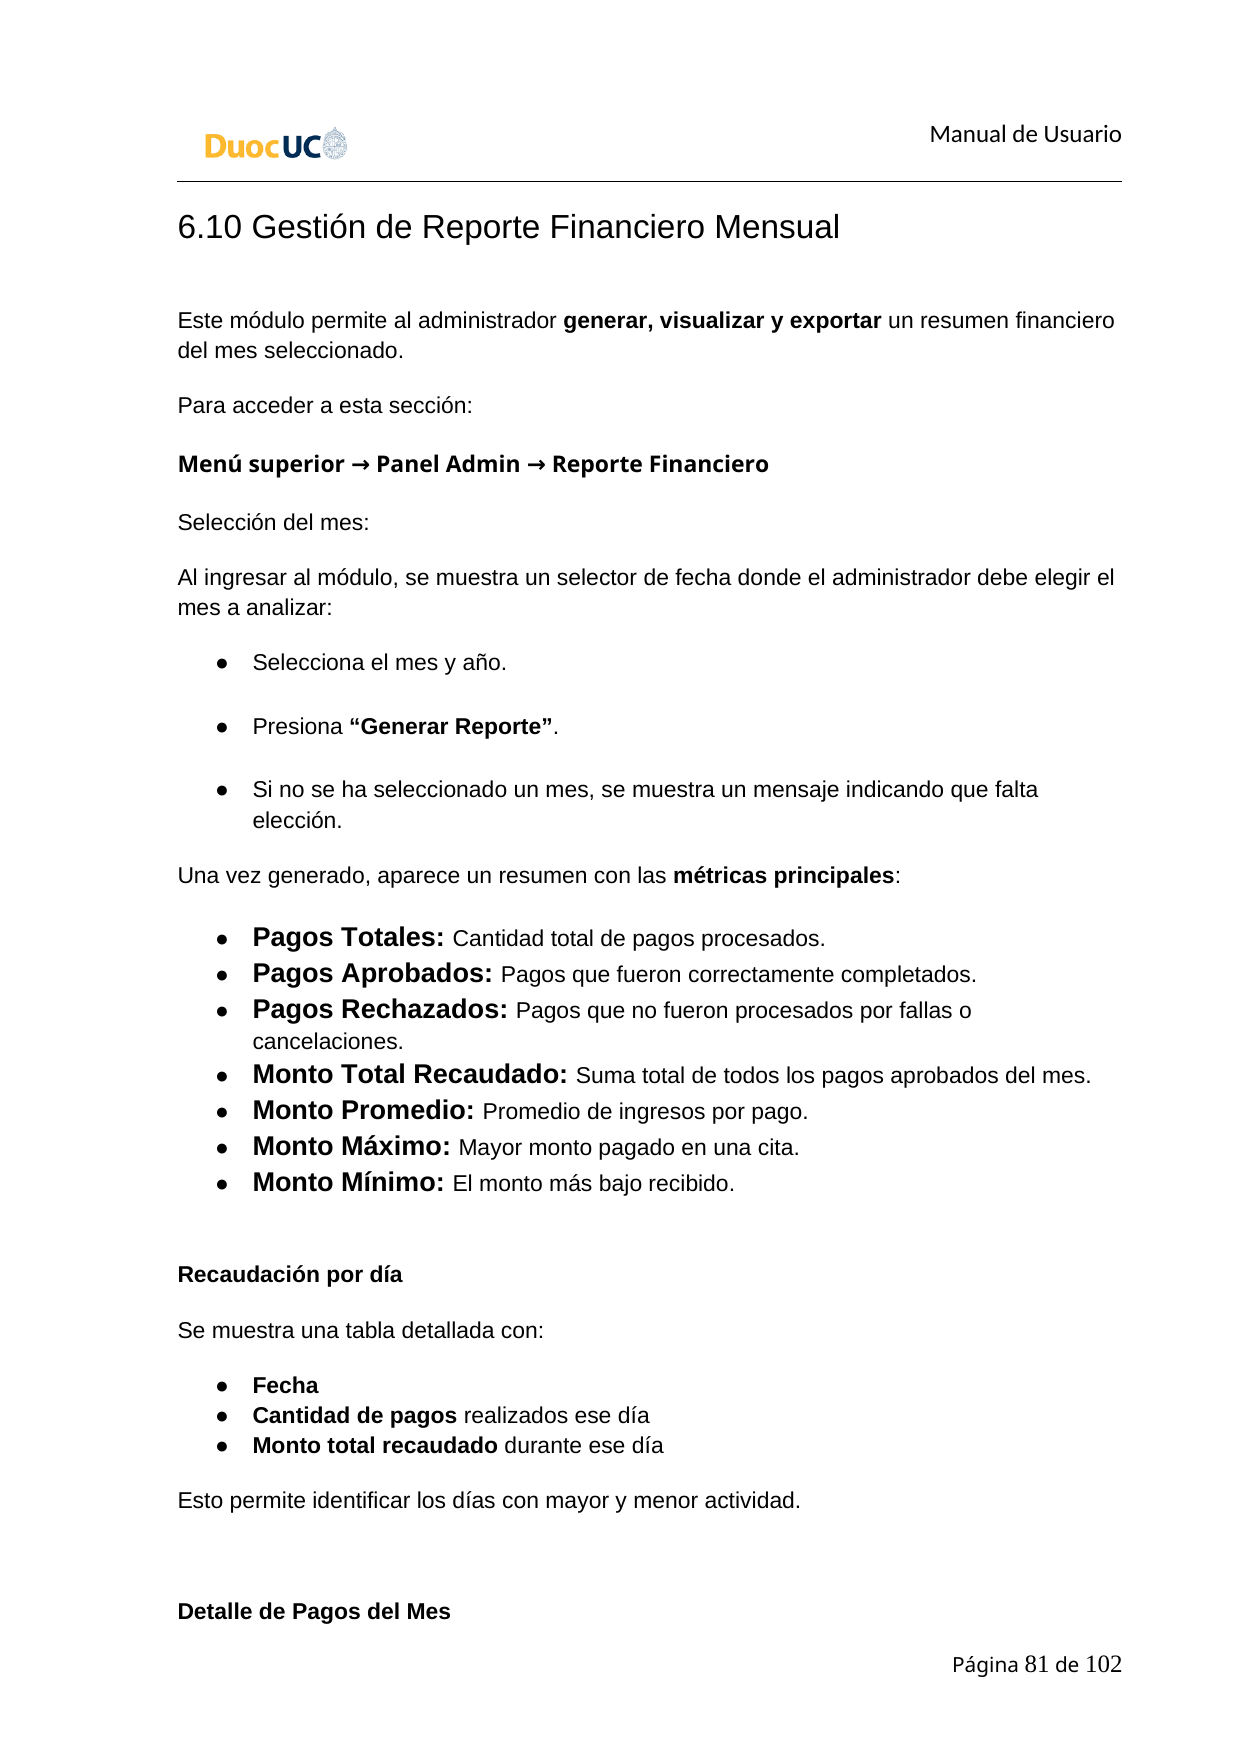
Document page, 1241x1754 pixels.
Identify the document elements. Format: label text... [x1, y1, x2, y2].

text Detalle de Pagos del Mes [177, 1598, 1122, 1624]
list Pagos Aprobados: Pagos que fueron correctamente completados. [215, 957, 1122, 988]
list Selecciona el mes y año. [215, 649, 1122, 708]
list Monto Total Recaudado: Suma total de todos los pagos aprobados del mes. [215, 1058, 1122, 1089]
list Monto Máximo: Mayor monto pagado en una cita. [215, 1130, 1122, 1161]
text Este módulo permite al administrador generar, visualizar y exportar un resumen financiero del mes seleccionado. [177, 307, 1122, 363]
subtitle 6.10 Gestión de Reporte Financiero Mensual [177, 207, 1122, 246]
text Para acceder a esta sección: [177, 392, 1122, 419]
list Monto total recaudado durante ese día [215, 1432, 1122, 1459]
text Recaudación por día [177, 1261, 1122, 1288]
list Pagos Totales: Cantidad total de pagos procesados. [215, 921, 1122, 952]
text Selección del mes: [177, 508, 1122, 535]
picture [198, 123, 352, 162]
list Fecha [215, 1372, 1122, 1398]
list Si no se ha seleccionado un mes, se muestra un mensaje indicando que falta elección. [215, 776, 1122, 833]
list Monto Promedio: Promedio de ingresos por pago. [215, 1094, 1122, 1126]
list Pagos Rechazados: Pagos que no fueron procesados por fallas o cancelaciones. [215, 993, 1122, 1054]
text Una vez generado, aparece un resumen con las métricas principales: [177, 862, 1122, 888]
list Monto Mínimo: El monto más bajo recibido. [215, 1166, 1122, 1197]
list Presiona “Generar Reporte”. [215, 713, 1122, 772]
text Esto permite identificar los días con mayor y menor actividad. [177, 1487, 1122, 1514]
text Al ingresar al módulo, se muestra un selector de fecha donde el administrador debe elegir el mes a analizar: [177, 564, 1122, 620]
list Cantidad de pagos realizados ese día [215, 1402, 1122, 1428]
text Se muestra una tabla detallada con: [177, 1317, 1122, 1343]
